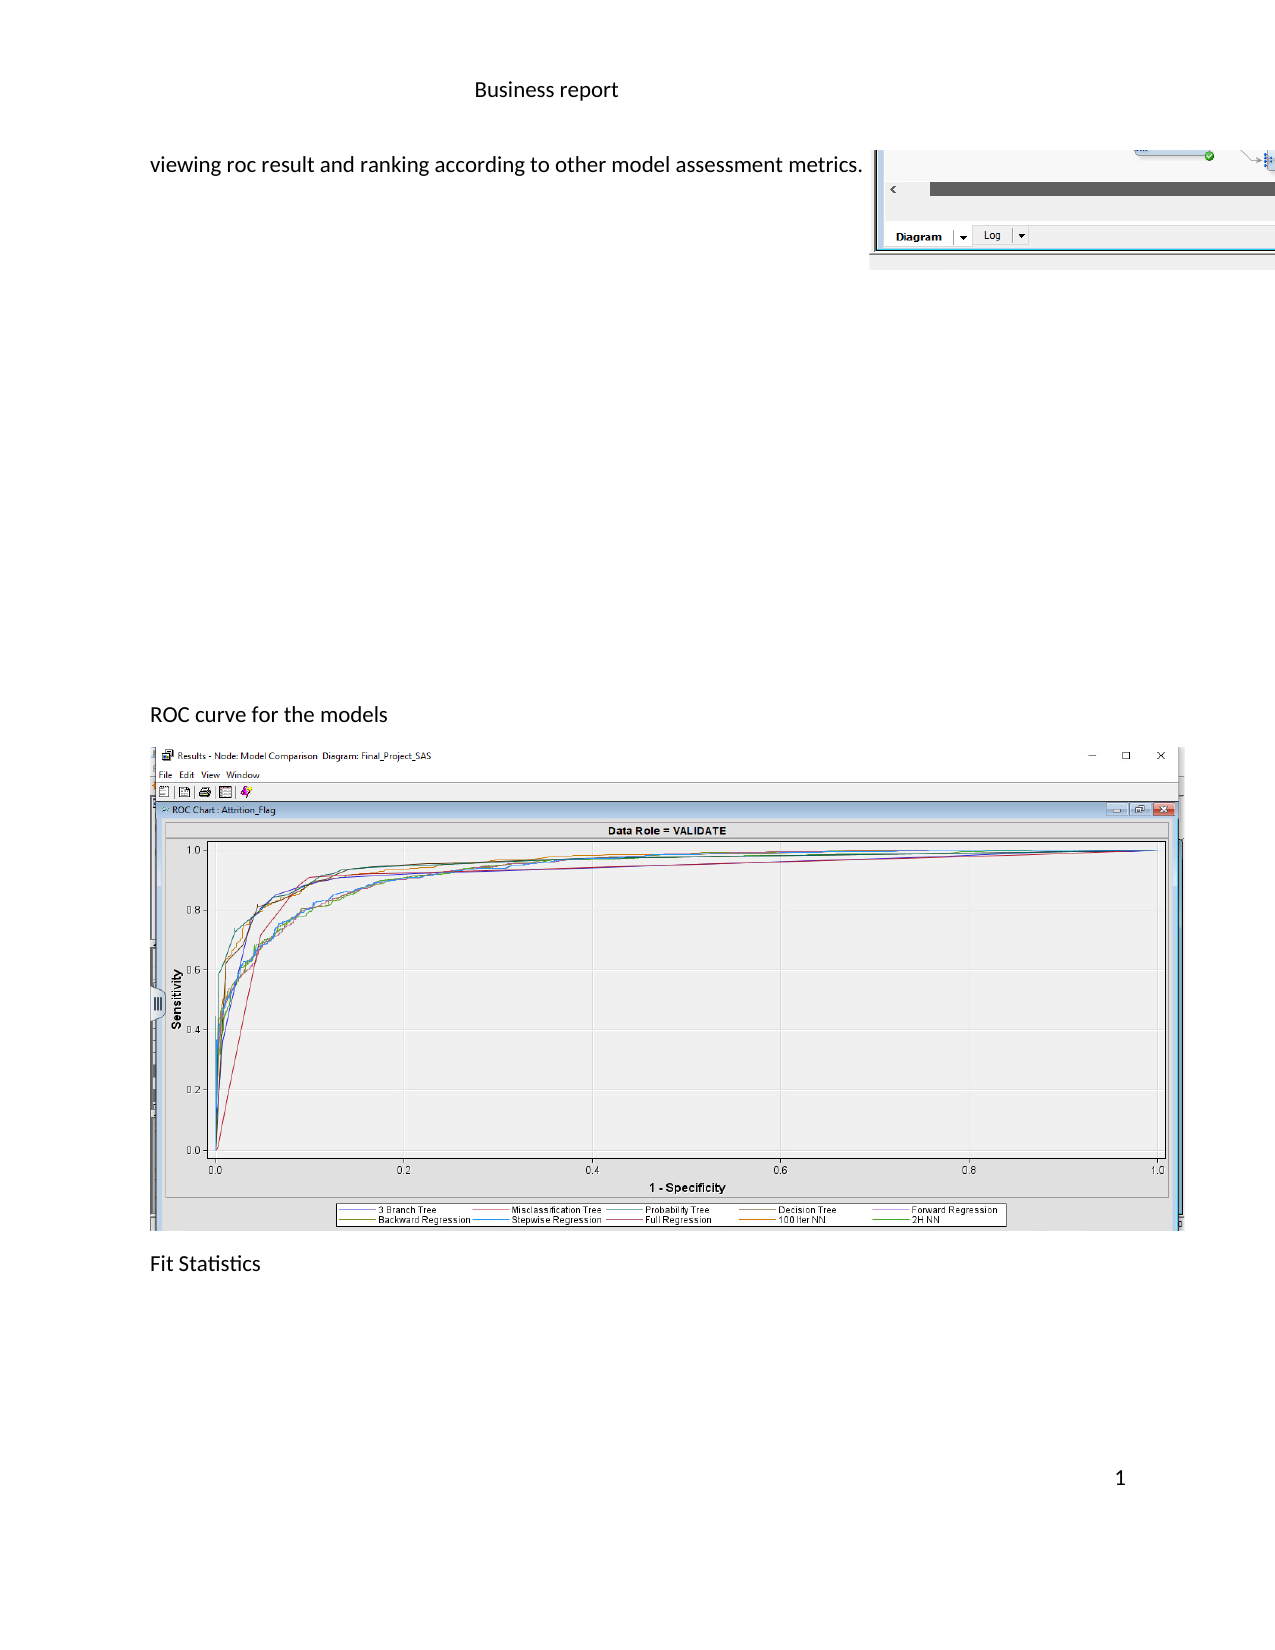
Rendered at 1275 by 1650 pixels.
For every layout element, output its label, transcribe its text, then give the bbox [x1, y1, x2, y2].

text Fit Statistics [150, 1249, 1125, 1277]
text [150, 150, 1125, 682]
picture [869, 150, 1275, 272]
picture [150, 747, 1185, 1231]
text ROC curve for the models [150, 701, 1125, 729]
